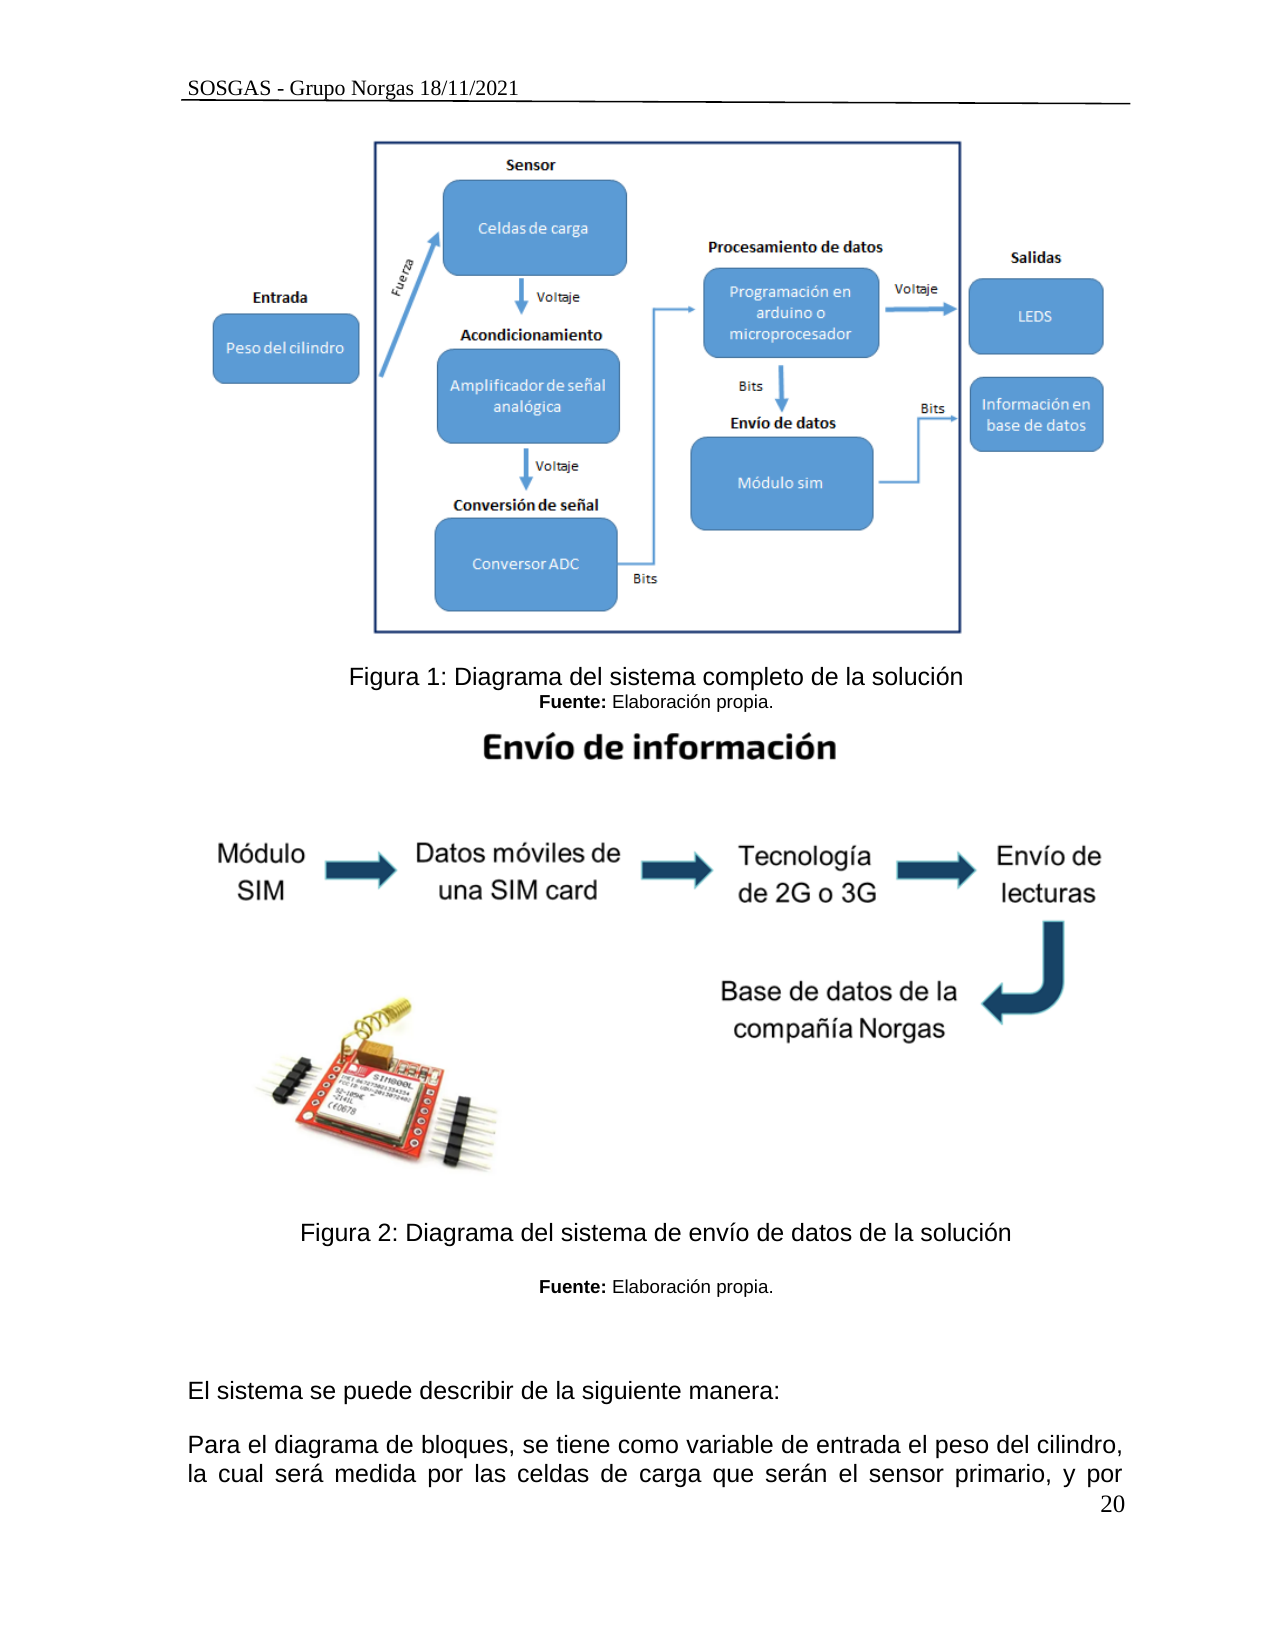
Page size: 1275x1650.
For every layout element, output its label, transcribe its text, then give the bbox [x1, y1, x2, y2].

text Fuente: Elaboración propia. [187, 691, 1125, 712]
picture [187, 135, 1125, 662]
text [187, 1430, 1125, 1487]
picture [187, 712, 1125, 1190]
text Figura 1: Diagrama del sistema completo de la solución [187, 662, 1125, 691]
text Fuente: Elaboración propia. [187, 1276, 1125, 1297]
text Figura 2: Diagrama del sistema de envío de datos de la solución [187, 1218, 1125, 1247]
text El sistema se puede describir de la siguiente manera: [187, 1376, 1125, 1405]
